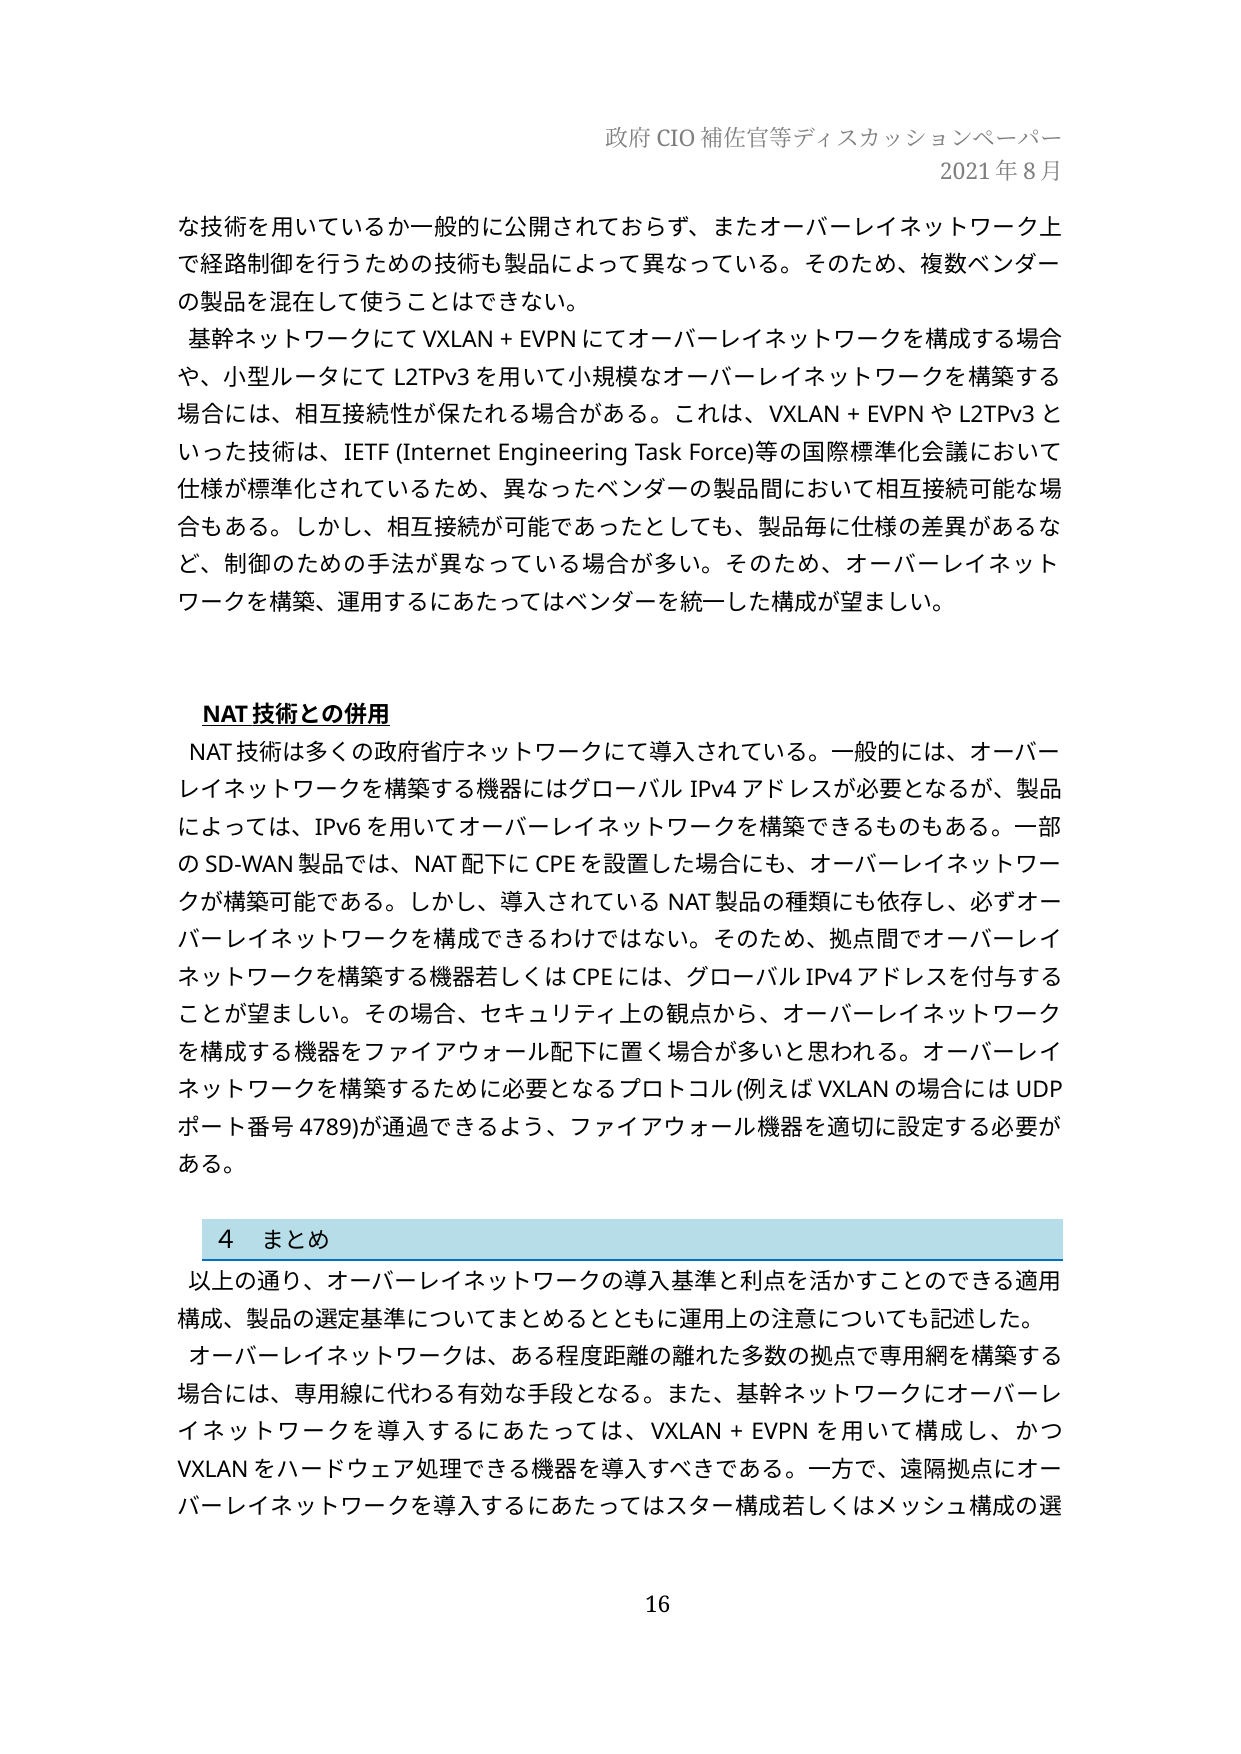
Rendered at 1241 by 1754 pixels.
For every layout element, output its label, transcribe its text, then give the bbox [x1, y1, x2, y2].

subtitle NAT技術との併用 [202, 694, 1063, 732]
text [177, 207, 1063, 319]
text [177, 1336, 1063, 1523]
text 基幹ネットワークにてVXLAN + EVPNにてオーバーレイネットワークを構成する場合や、小型ルータにてL2TPv3を用いて小規模なオーバーレイネットワークを構築する場合には、相互接続性が保たれる場合がある。これは、VXLAN + EVPNやL2TPv3といった技術は、IETF (Internet Engineering Task Force)等の国際標準化会議において仕様が標準化されているため、異なったベンダーの製品間において相互接続可能な場合もある。しかし、相互接続が可能であったとしても、製品毎に仕様の差異があるなど、制御のための手法が異なっている場合が多い。そのため、オーバーレイネットワークを構築、運用するにあたってはベンダーを統一した構成が望ましい。 [177, 319, 1063, 619]
text NAT技術は多くの政府省庁ネットワークにて導入されている。一般的には、オーバーレイネットワークを構築する機器にはグローバルIPv4アドレスが必要となるが、製品によっては、IPv6を用いてオーバーレイネットワークを構築できるものもある。一部のSD-WAN製品では、NAT配下にCPEを設置した場合にも、オーバーレイネットワークが構築可能である。しかし、導入されているNAT製品の種類にも依存し、必ずオーバーレイネットワークを構成できるわけではない。そのため、拠点間でオーバーレイネットワークを構築する機器若しくはCPEには、グローバルIPv4アドレスを付与することが望ましい。その場合、セキュリティ上の観点から、オーバーレイネットワークを構成する機器をファイアウォール配下に置く場合が多いと思われる。オーバーレイネットワークを構築するために必要となるプロトコル(例えばVXLANの場合にはUDPポート番号4789)が通過できるよう、ファイアウォール機器を適切に設定する必要がある。 [177, 732, 1063, 1182]
subtitle まとめ [202, 1219, 1063, 1259]
text 以上の通り、オーバーレイネットワークの導入基準と利点を活かすことのできる適用構成、製品の選定基準についてまとめるとともに運用上の注意についても記述した。 [177, 1261, 1063, 1336]
